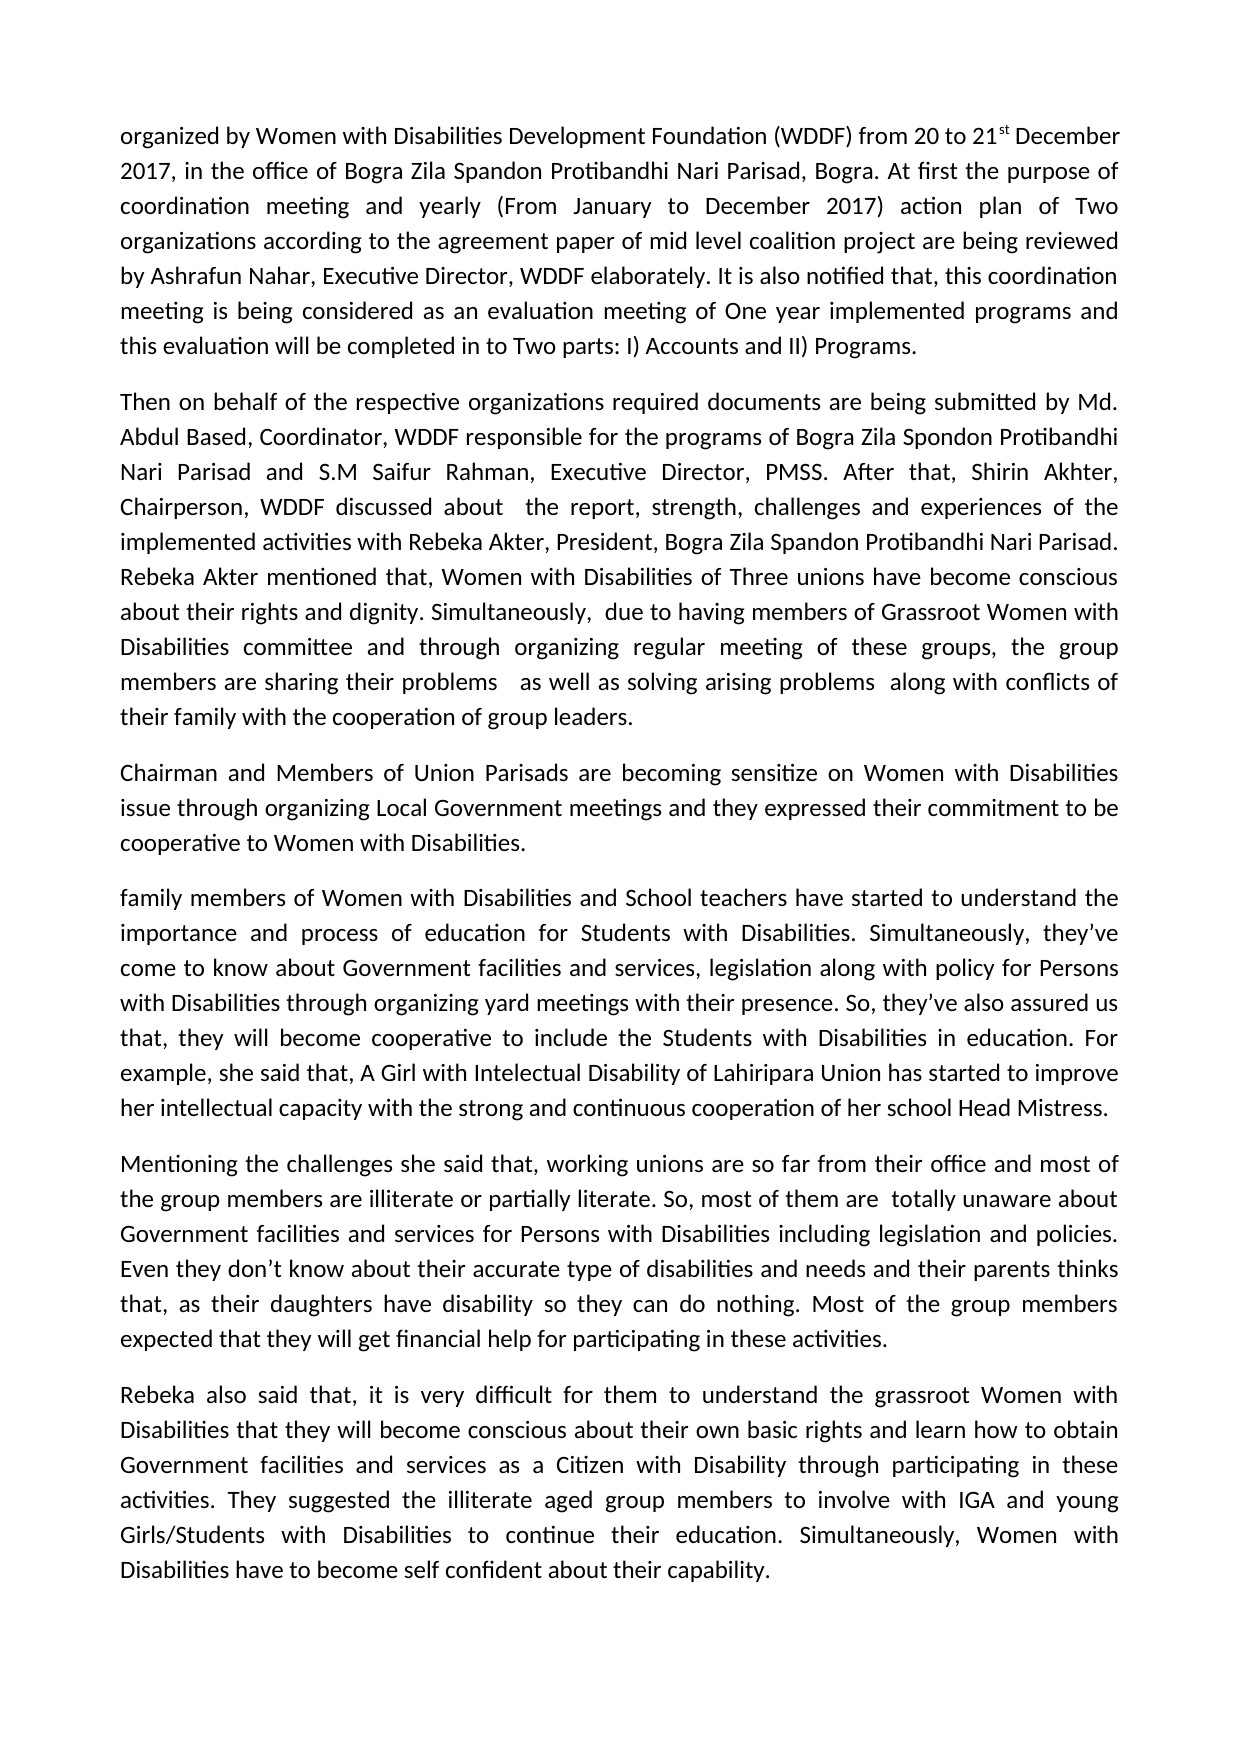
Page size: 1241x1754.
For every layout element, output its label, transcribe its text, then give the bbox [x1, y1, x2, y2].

text Mentioning the challenges she said that, working unions are so far from their office and most of the group members are illiterate or partially literate. So, most of them are totally unaware about Government facilities and services for Persons with Disabilities including legislation and policies. Even they don’t know about their accurate type of disabilities and needs and their parents thinks that, as their daughters have disability so they can do nothing. Most of the group members expected that they will get financial help for participating in these activities. [120, 1148, 1120, 1354]
text Rebeka also said that, it is very difficult for them to understand the grassroot Women with Disabilities that they will become conscious about their own basic rights and learn how to obtain Government facilities and services as a Citizen with Disability through participating in these activities. They suggested the illiterate aged group members to involve with IGA and young Girls/Students with Disabilities to continue their education. Simultaneously, Women with Disabilities have to become self confident about their capability. [120, 1379, 1120, 1585]
text Chairman and Members of Union Parisads are becoming sensitize on Women with Disabilities issue through organizing Local Government meetings and they expressed their commitment to be cooperative to Women with Disabilities. [120, 757, 1120, 857]
text Then on behalf of the respective organizations required documents are being submitted by Md. Abdul Based, Coordinator, WDDF responsible for the programs of Bogra Zila Spondon Protibandhi Nari Parisad and S.M Saifur Rahman, Executive Director, PMSS. After that, Shirin Akhter, Chairperson, WDDF discussed about the report, strength, challenges and experiences of the implemented activities with Rebeka Akter, President, Bogra Zila Spandon Protibandhi Nari Parisad. Rebeka Akter mentioned that, Women with Disabilities of Three unions have become conscious about their rights and dignity. Simultaneously, due to having members of Grassroot Women with Disabilities committee and through organizing regular meeting of these groups, the group members are sharing their problems as well as solving arising problems along with conflicts of their family with the cooperation of group leaders. [120, 386, 1120, 731]
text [120, 120, 1120, 361]
text family members of Women with Disabilities and School teachers have started to understand the importance and process of education for Students with Disabilities. Simultaneously, they’ve come to know about Government facilities and services, legislation along with policy for Persons with Disabilities through organizing yard meetings with their presence. So, they’ve also assured us that, they will become cooperative to include the Students with Disabilities in education. For example, she said that, A Girl with Intelectual Disability of Lahiripara Union has started to improve her intellectual capacity with the strong and continuous cooperation of her school Head Mistress. [120, 882, 1120, 1123]
